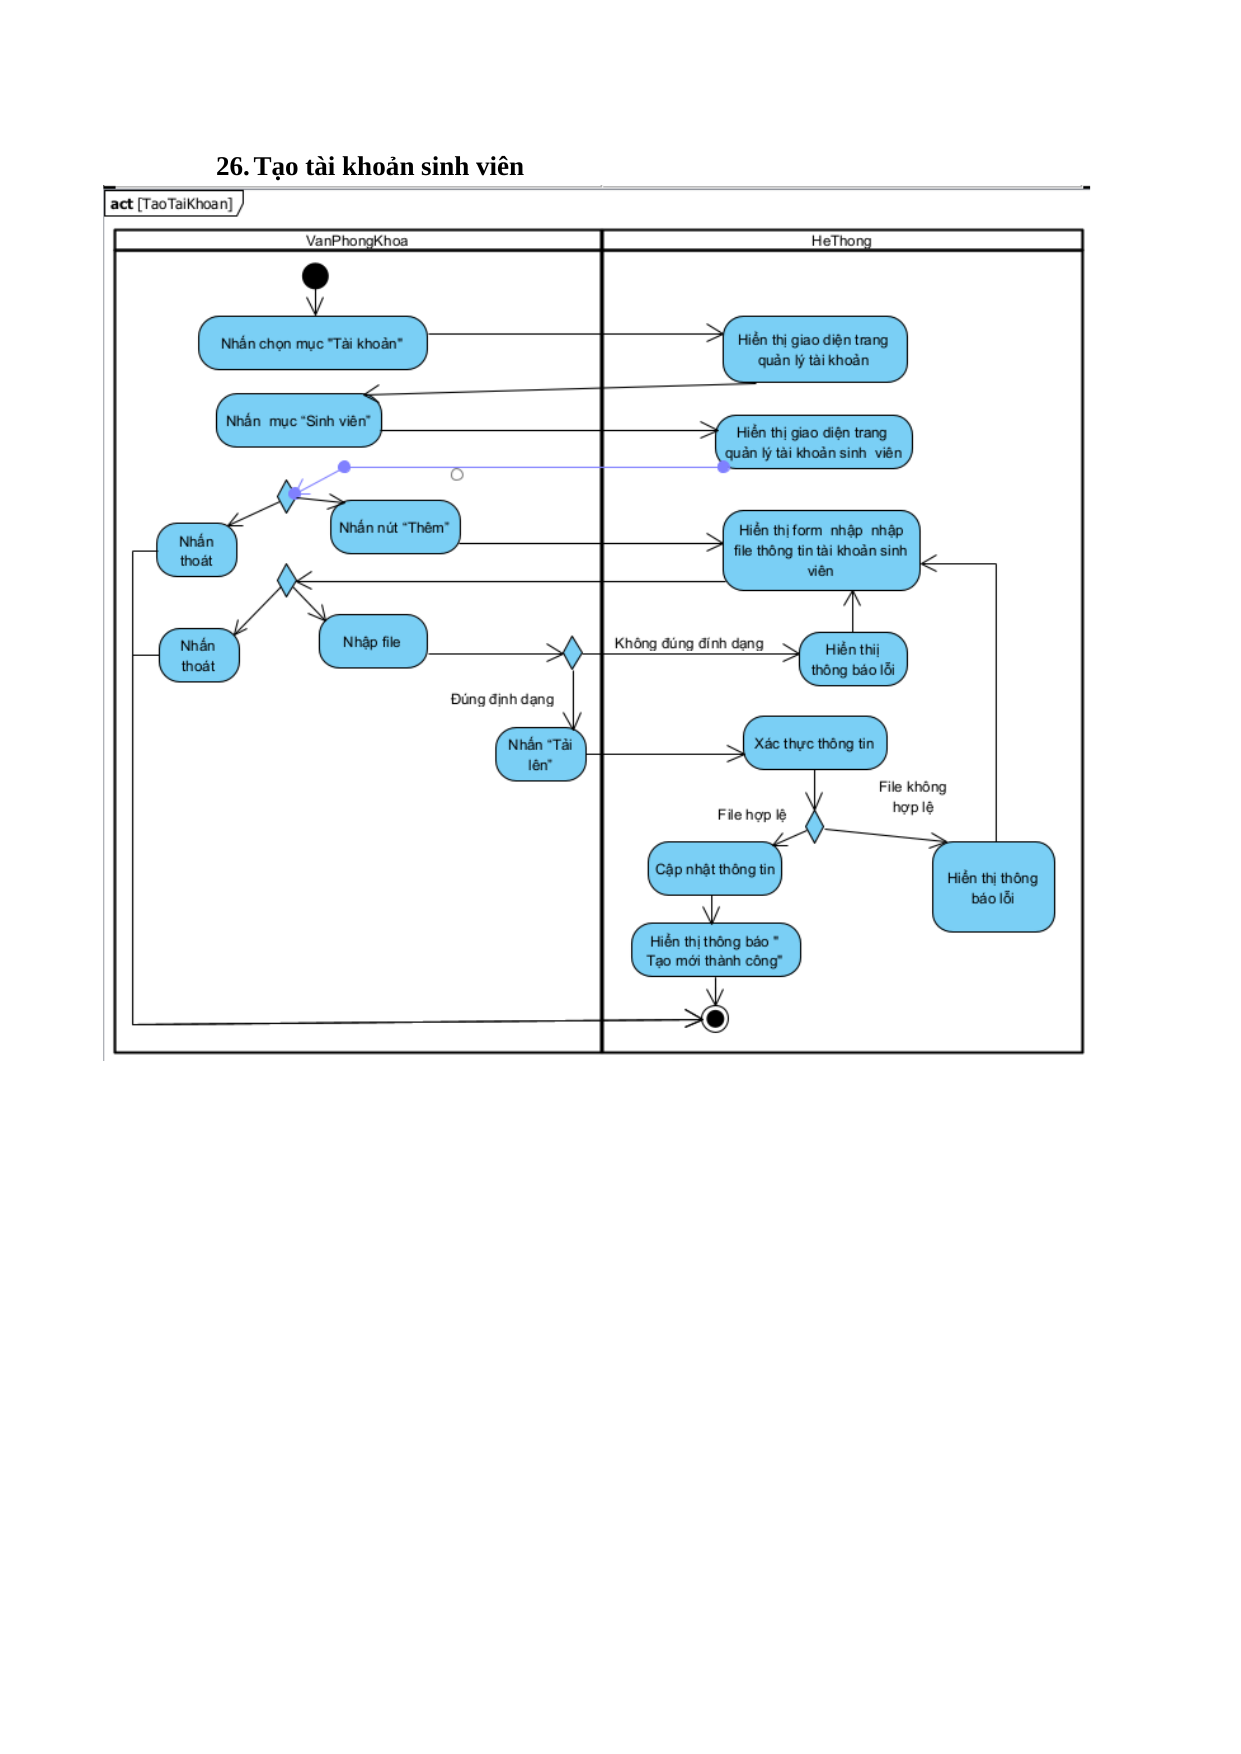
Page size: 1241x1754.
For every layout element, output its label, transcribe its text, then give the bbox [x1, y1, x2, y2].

picture [103, 185, 1091, 1061]
subtitle Tạo tài khoản sinh viên [216, 150, 1090, 181]
